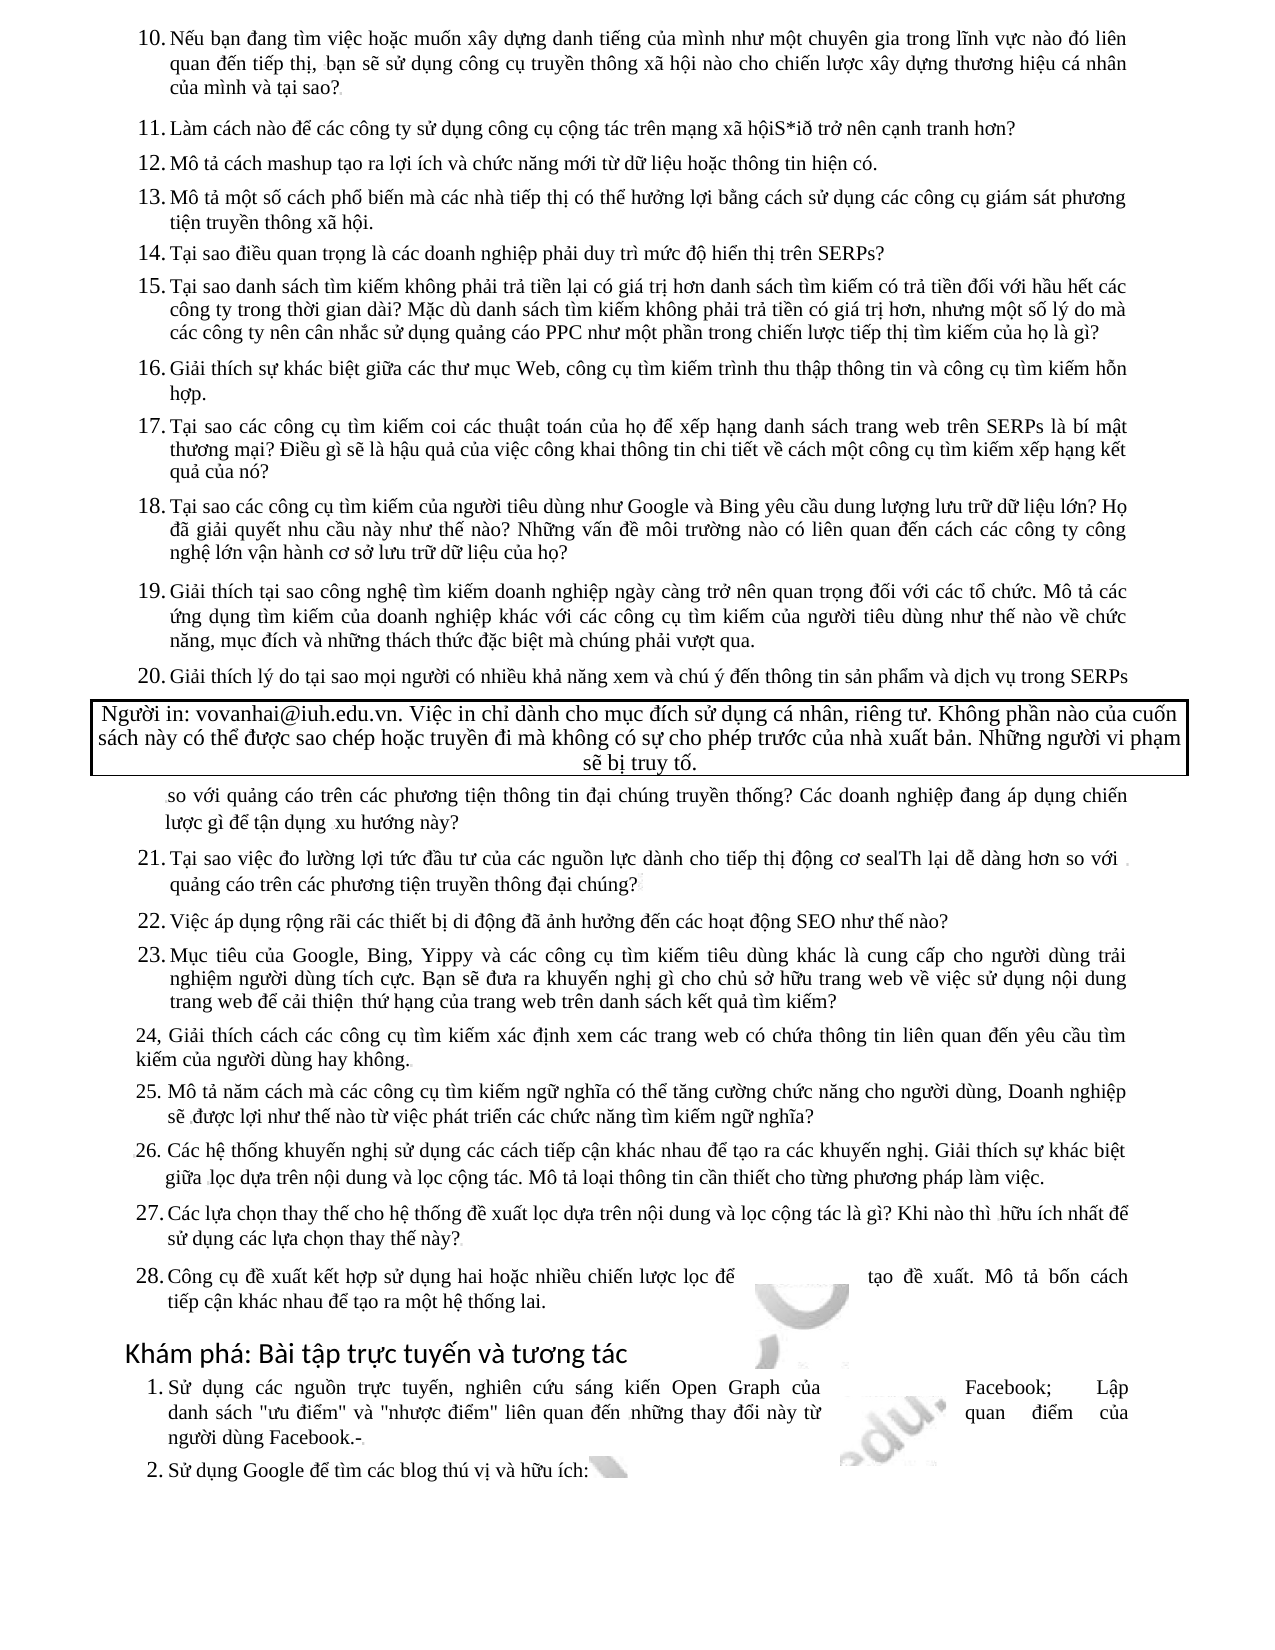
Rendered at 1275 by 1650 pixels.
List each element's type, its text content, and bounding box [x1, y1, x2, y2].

list Mô tả cách mashup tạo ra lợi ích và chức năng mới từ dữ liệu hoặc thông tin hiện có. [137, 149, 1128, 175]
list Mô tả một số cách phổ biến mà các nhà tiếp thị có thể hưởng lợi bằng cách sử dụng các công cụ giám sát phương tiện truyền thông xã hội. [137, 183, 1128, 234]
picture [637, 873, 643, 891]
list Tại sao danh sách tìm kiếm không phải trả tiền lại có giá trị hơn danh sách tìm kiếm có trả tiền đối với hầu hết các công ty trong thời gian dài? Mặc dù danh sách tìm kiếm không phải trả tiền có giá trị hơn, nhưng một số lý do mà các công ty nên cân nhắc sử dụng quảng cáo PPC như một phần trong chiến lược tiếp thị tìm kiếm của họ là gì? [137, 274, 1128, 344]
text Người in: vovanhai@iuh.edu.vn. Việc in chỉ dành cho mục đích sử dụng cá nhân, riêng tư. Không phần nào của cuốn sách này có thể được sao chép hoặc truyền đi mà không có sự cho phép trước của nhà xuất bản. Những người vi phạm sẽ bị truy tố. [93, 702, 1186, 775]
list Làm cách nào để các công ty sử dụng công cụ cộng tác trên mạng xã hộiS*ið trở nên cạnh tranh hơn? [137, 114, 1128, 140]
text 25. Mô tả năm cách mà các công cụ tìm kiếm ngữ nghĩa có thể tăng cường chức năng cho người dùng, Doanh nghiệp sẽ được lợi như thế nào từ việc phát triển các chức năng tìm kiếm ngữ nghĩa? [136, 1079, 1128, 1128]
list Công cụ đề xuất kết hợp sử dụng hai hoặc nhiều chiến lược lọc để tạo đề xuất. Mô tả bốn cách tiếp cận khác nhau để tạo ra một hệ thống lai. [136, 1262, 1128, 1313]
picture [755, 1284, 849, 1369]
list Giải thích tại sao công nghệ tìm kiếm doanh nghiệp ngày càng trở nên quan trọng đối với các tổ chức. Mô tả các ứng dụng tìm kiếm của doanh nghiệp khác với các công cụ tìm kiếm của người tiêu dùng như thế nào về chức năng, mục đích và những thách thức đặc biệt mà chúng phải vượt qua. [137, 577, 1128, 652]
list Việc áp dụng rộng rãi các thiết bị di động đã ảnh hưởng đến các hoạt động SEO như thế nào? [137, 907, 1128, 933]
list Tại sao các công cụ tìm kiếm của người tiêu dùng như Google và Bing yêu cầu dung lượng lưu trữ dữ liệu lớn? Họ đã giải quyết nhu cầu này như thế nào? Những vấn đề môi trường nào có liên quan đến cách các công ty công nghệ lớn vận hành cơ sở lưu trữ dữ liệu của họ? [137, 493, 1128, 564]
list Mục tiêu của Google, Bing, Yippy và các công cụ tìm kiếm tiêu dùng khác là cung cấp cho người dùng trải nghiệm người dùng tích cực. Bạn sẽ đưa ra khuyến nghị gì cho chủ sở hữu trang web về việc sử dụng nội dung trang web để cải thiện thứ hạng của trang web trên danh sách kết quả tìm kiếm? [137, 942, 1128, 1013]
list Nếu bạn đang tìm việc hoặc muốn xây dựng danh tiếng của mình như một chuyên gia trong lĩnh vực nào đó liên quan đến tiếp thị, bạn sẽ sử dụng công cụ truyền thông xã hội nào cho chiến lược xây dựng thương hiệu cá nhân của mình và tại sao? [137, 23, 1128, 99]
text so với quảng cáo trên các phương tiện thông tin đại chúng truyền thống? Các doanh nghiệp đang áp dụng chiến lược gì để tận dụng xu hướng này? [165, 783, 1128, 834]
text 26. Các hệ thống khuyến nghị sử dụng các cách tiếp cận khác nhau để tạo ra các khuyến nghị. Giải thích sự khác biệt giữa lọc dựa trên nội dung và lọc cộng tác. Mô tả loại thông tin cần thiết cho từng phương pháp làm việc. [133, 1138, 1128, 1189]
list Tại sao các công cụ tìm kiếm coi các thuật toán của họ để xếp hạng danh sách trang web trên SERPs là bí mật thương mại? Điều gì sẽ là hậu quả của việc công khai thông tin chi tiết về cách một công cụ tìm kiếm xếp hạng kết quả của nó? [137, 413, 1128, 483]
list Các lựa chọn thay thế cho hệ thống đề xuất lọc dựa trên nội dung và lọc cộng tác là gì? Khi nào thì hữu ích nhất để sử dụng các lựa chọn thay thế này? [136, 1199, 1128, 1250]
text 24, Giải thích cách các công cụ tìm kiếm xác định xem các trang web có chứa thông tin liên quan đến yêu cầu tìm kiếm của người dùng hay không. [136, 1023, 1128, 1071]
list Giải thích lý do tại sao mọi người có nhiều khả năng xem và chú ý đến thông tin sản phẩm và dịch vụ trong SERPs [137, 662, 1128, 688]
picture [840, 1396, 947, 1466]
list Sử dụng Google để tìm các blog thú vị và hữu ích: [146, 1456, 1128, 1482]
subtitle Khám phá: Bài tập trực tuyến và tương tác [125, 1335, 849, 1370]
list Giải thích sự khác biệt giữa các thư mục Web, công cụ tìm kiếm trình thu thập thông tin và công cụ tìm kiếm hỗn hợp. [137, 354, 1128, 405]
list Tại sao việc đo lường lợi tức đầu tư của các nguồn lực dành cho tiếp thị động cơ sealTh lại dễ dàng hơn so với quảng cáo trên các phương tiện truyền thông đại chúng? [137, 844, 1128, 896]
list Tại sao điều quan trọng là các doanh nghiệp phải duy trì mức độ hiển thị trên SERPs? [137, 239, 1128, 266]
list Sử dụng các nguồn trực tuyến, nghiên cứu sáng kiến Open Graph của Facebook; Lập danh sách "ưu điểm" và "nhược điểm" liên quan đến những thay đổi này từ quan điểm của người dùng Facebook.- [146, 1373, 1128, 1449]
picture [589, 1456, 628, 1478]
